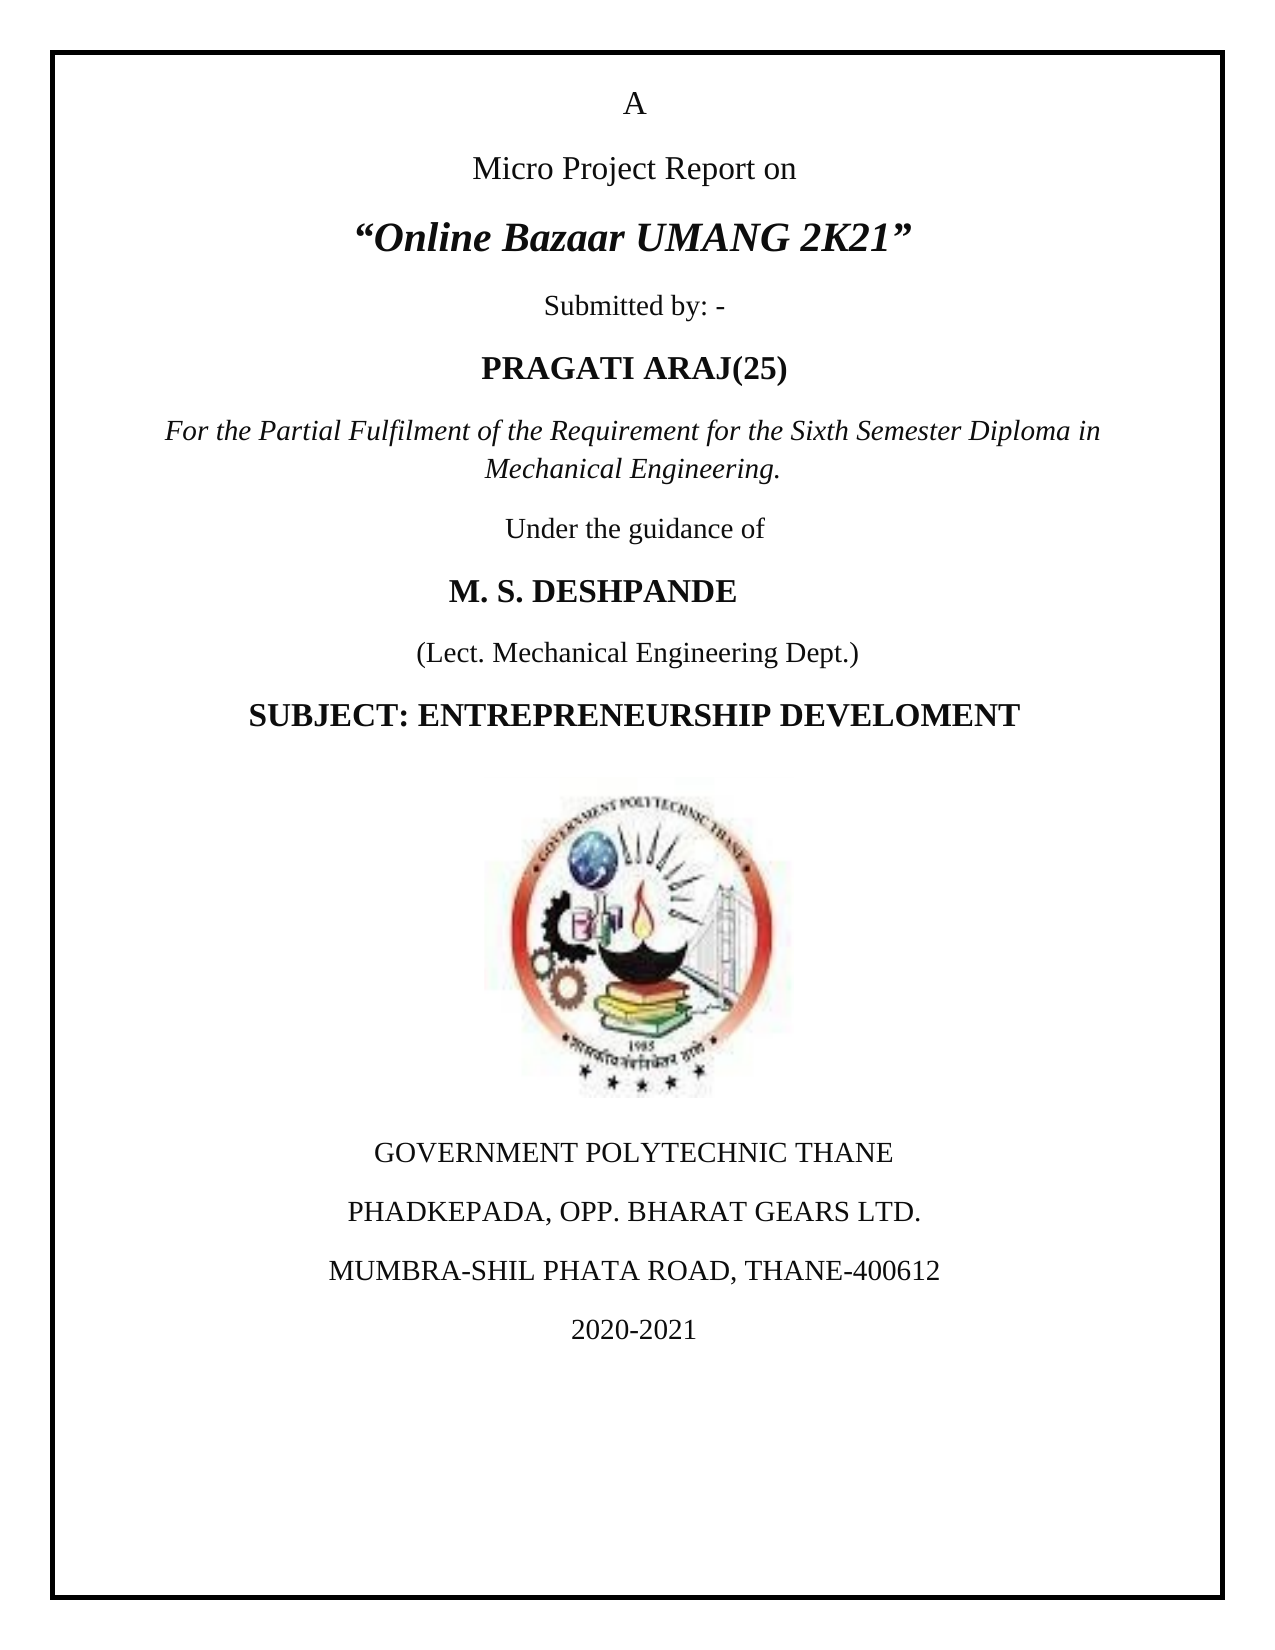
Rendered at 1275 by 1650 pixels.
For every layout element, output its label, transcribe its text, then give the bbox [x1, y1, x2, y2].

text PRAGATI ARAJ(25) [445, 348, 824, 387]
text For the Partial Fulfilment of the Requirement for the Sixth Semester Diploma in Mechanical Engineering. [123, 413, 1146, 485]
text Micro Project Report on [445, 148, 824, 186]
text M. S. DESHPANDE [448, 571, 1200, 609]
subtitle Under the guidance of [445, 511, 824, 544]
text (Lect. Mechanical Engineering Dept.) [123, 635, 1152, 669]
title “Online Bazaar UMANG 2K21” [123, 213, 1146, 261]
picture [484, 777, 794, 1098]
text 2020-2021 [286, 1312, 982, 1346]
text A [75, 83, 1194, 121]
text GOVERNMENT POLYTECHNIC THANE PHADKEPADA, OPP. BHARAT GEARS LTD. MUMBRA-SHIL PHATA ROAD, THANE-400612 [286, 1135, 982, 1287]
subtitle Submitted by: - [444, 288, 824, 322]
text SUBJECT: ENTREPRENEURSHIP DEVELOMENT [123, 695, 1146, 733]
